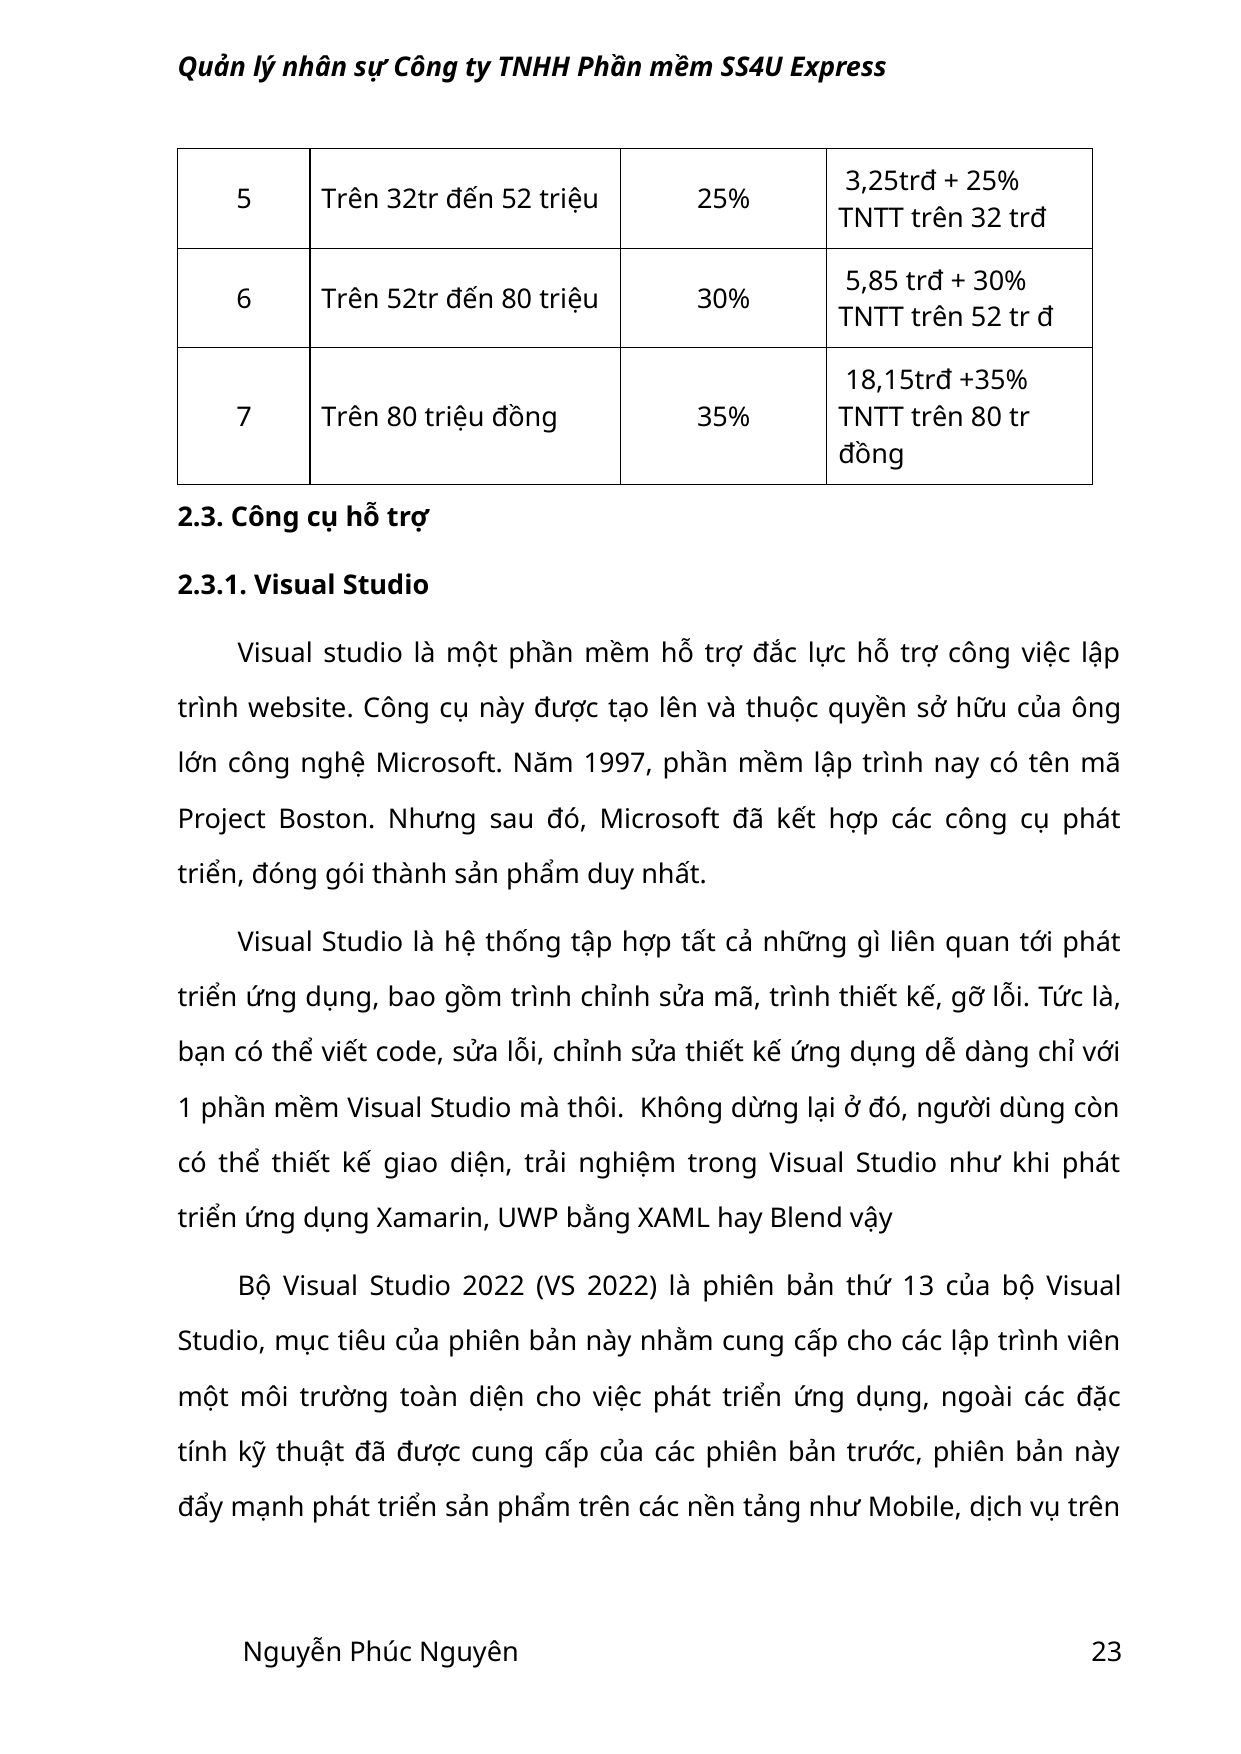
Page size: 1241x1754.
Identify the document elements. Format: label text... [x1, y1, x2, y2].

table_cell 35% [621, 348, 826, 484]
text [177, 1267, 1122, 1525]
table_cell 18,15trđ +35% TNTT trên 80 tr đồng [827, 348, 1092, 484]
table_cell 6 [178, 249, 309, 347]
table_cell 5 [178, 149, 309, 247]
text Visual Studio là hệ thống tập hợp tất cả những gì liên quan tới phát triển ứng dụng, bao gồm trình chỉnh sửa mã, trình thiết kế, gỡ lỗi. Tức là, bạn có thể viết code, sửa lỗi, chỉnh sửa thiết kế ứng dụng dễ dàng chỉ với 1 phần mềm Visual Studio mà thôi. Không dừng lại ở đó, người dùng còn có thể thiết kế giao diện, trải nghiệm trong Visual Studio như khi phát triển ứng dụng Xamarin, UWP bằng XAML hay Blend vậy [177, 922, 1122, 1236]
table_cell Trên 80 triệu đồng [311, 348, 620, 484]
table_cell Trên 32tr đến 52 triệu [311, 149, 620, 247]
subtitle Visual Studio [177, 565, 1122, 602]
table_cell 5,85 trđ + 30% TNTT trên 52 tr đ [827, 249, 1092, 347]
table_cell 30% [621, 249, 826, 347]
text Visual studio là một phần mềm hỗ trợ đắc lực hỗ trợ công việc lập trình website. Công cụ này được tạo lên và thuộc quyền sở hữu của ông lớn công nghệ Microsoft. Năm 1997, phần mềm lập trình nay có tên mã Project Boston. Nhưng sau đó, Microsoft đã kết hợp các công cụ phát triển, đóng gói thành sản phẩm duy nhất. [177, 633, 1122, 891]
table_cell 25% [621, 149, 826, 247]
table_cell Trên 52tr đến 80 triệu [311, 249, 620, 347]
table_cell 3,25trđ + 25% TNTT trên 32 trđ [827, 149, 1092, 247]
table_cell 7 [178, 348, 309, 484]
subtitle Công cụ hỗ trợ [177, 497, 1122, 534]
